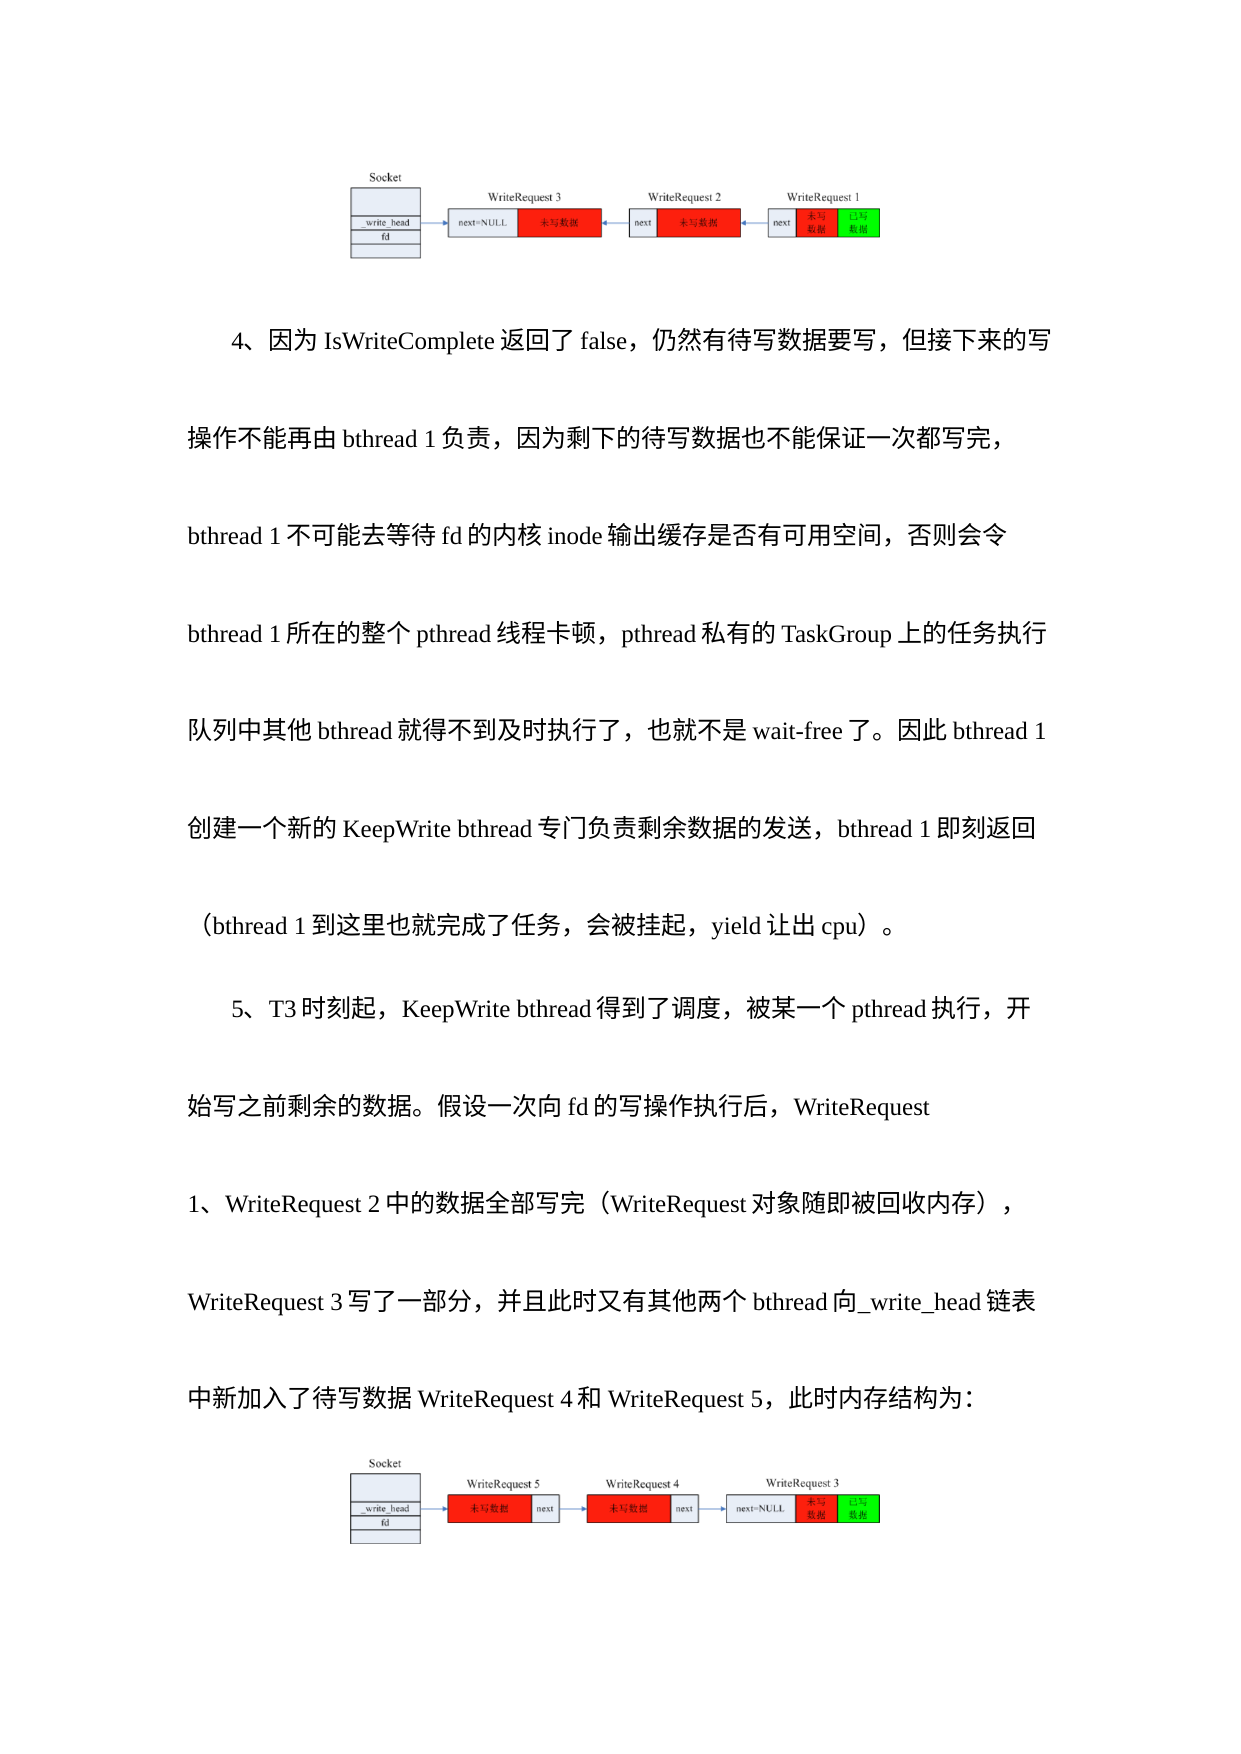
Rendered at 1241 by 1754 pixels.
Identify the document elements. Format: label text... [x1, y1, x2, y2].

text 5、T3时刻起，KeepWrite bthread得到了调度，被某一个pthread执行，开始写之前剩余的数据。假设一次向fd的写操作执行后，WriteRequest 1、WriteRequest 2中的数据全部写完（WriteRequest对象随即被回收内存），WriteRequest 3写了一部分，并且此时又有其他两个bthread向_write_head链表中新加入了待写数据WriteRequest 4和WriteRequest 5，此时内存结构为： [187, 974, 1053, 1429]
picture [338, 1447, 902, 1554]
picture [339, 162, 901, 267]
text 4、因为IsWriteComplete返回了false，仍然有待写数据要写，但接下来的写操作不能再由bthread 1负责，因为剩下的待写数据也不能保证一次都写完，bthread 1不可能去等待fd的内核inode输出缓存是否有可用空间，否则会令bthread 1所在的整个pthread线程卡顿，pthread私有的TaskGroup上的任务执行队列中其他bthread就得不到及时执行了，也就不是wait-free了。因此bthread 1创建一个新的KeepWrite bthread专门负责剩余数据的发送，bthread 1即刻返回（bthread 1到这里也就完成了任务，会被挂起，yield让出cpu）。 [187, 306, 1053, 956]
